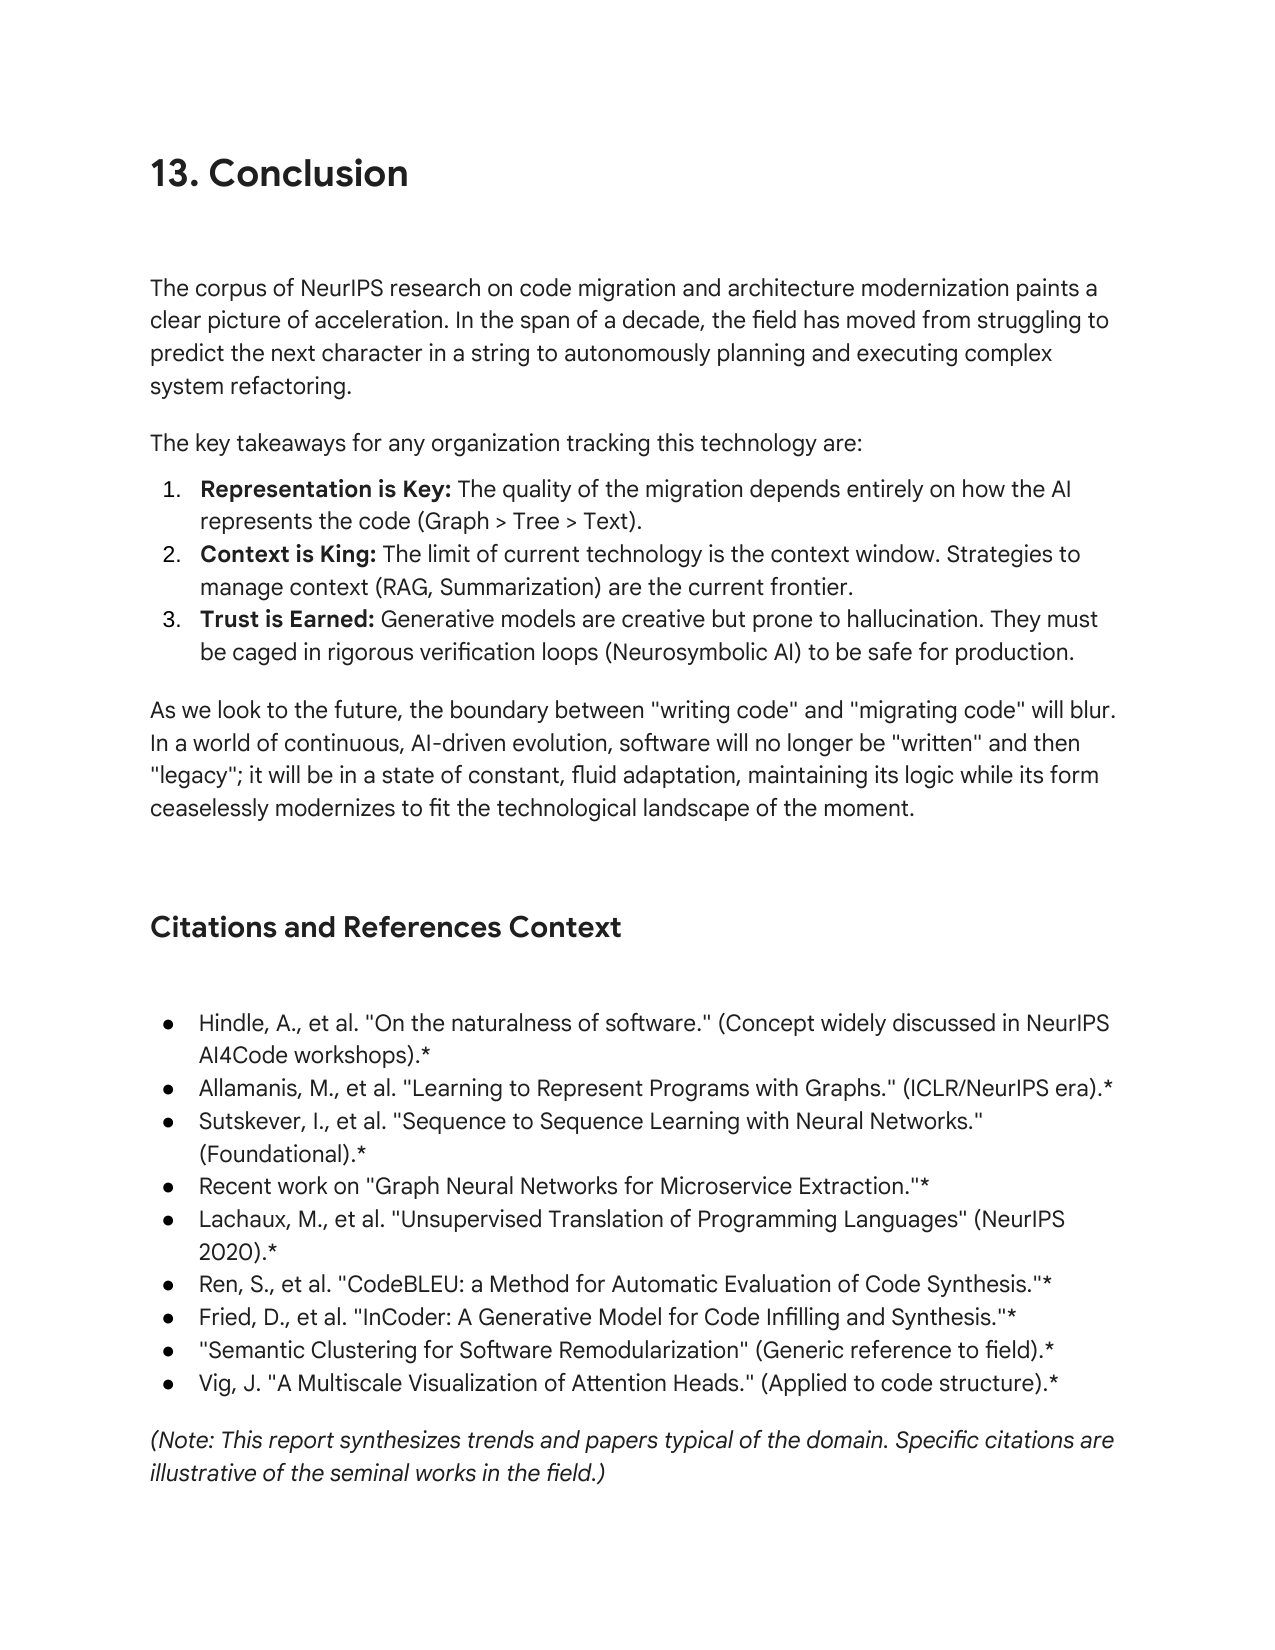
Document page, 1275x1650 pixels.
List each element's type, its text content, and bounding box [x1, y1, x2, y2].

text The corpus of NeurIPS research on code migration and architecture modernization paints a clear picture of acceleration. In the span of a decade, the field has moved from struggling to predict the next character in a string to autonomously planning and executing complex system refactoring. [150, 274, 1125, 401]
list Representation is Key: The quality of the migration depends entirely on how the AI represents the code (Graph > Tree > Text). [162, 475, 1125, 536]
text The key takeaways for any organization tracking this technology are: [150, 429, 1125, 458]
list Vig, J. "A Multiscale Visualization of Attention Heads." (Applied to code structure).* [161, 1369, 1125, 1397]
list Lachaux, M., et al. "Unsupervised Translation of Programming Languages" (NeurIPS 2020).* [161, 1205, 1125, 1267]
list Trust is Earned: Generative models are creative but prone to hallucination. They must be caged in rigorous verification loops (Neurosymbolic AI) to be safe for production. [162, 606, 1125, 667]
list Ren, S., et al. "CodeBLEU: a Method for Automatic Evaluation of Code Synthesis."* [161, 1271, 1125, 1299]
list Allamanis, M., et al. "Learning to Represent Programs with Graphs." (ICLR/NeurIPS era).* [161, 1074, 1125, 1103]
list Hindle, A., et al. "On the naturalness of software." (Concept widely discussed in NeurIPS AI4Code workshops).* [161, 1009, 1125, 1070]
text (Note: This report synthesizes trends and papers typical of the domain. Specific citations are illustrative of the seminal works in the field.) [150, 1426, 1125, 1488]
subtitle 13. Conclusion [150, 150, 1125, 197]
list Context is King: The limit of current technology is the context window. Strategies to manage context (RAG, Summarization) are the current frontier. [162, 540, 1125, 602]
list "Semantic Clustering for Software Remodularization" (Generic reference to field).* [161, 1336, 1125, 1365]
subtitle Citations and References Context [150, 909, 1125, 946]
list Recent work on "Graph Neural Networks for Microservice Extraction."* [161, 1172, 1125, 1201]
list Fried, D., et al. "InCoder: A Generative Model for Code Infilling and Synthesis."* [161, 1303, 1125, 1332]
text As we look to the future, the boundary between "writing code" and "migrating code" will blur. In a world of continuous, AI-driven evolution, software will no longer be "written" and then "legacy"; it will be in a state of constant, fluid adaptation, maintaining its logic while its form ceaselessly modernizes to fit the technological landscape of the moment. [150, 696, 1125, 823]
list Sutskever, I., et al. "Sequence to Sequence Learning with Neural Networks." (Foundational).* [161, 1107, 1125, 1168]
